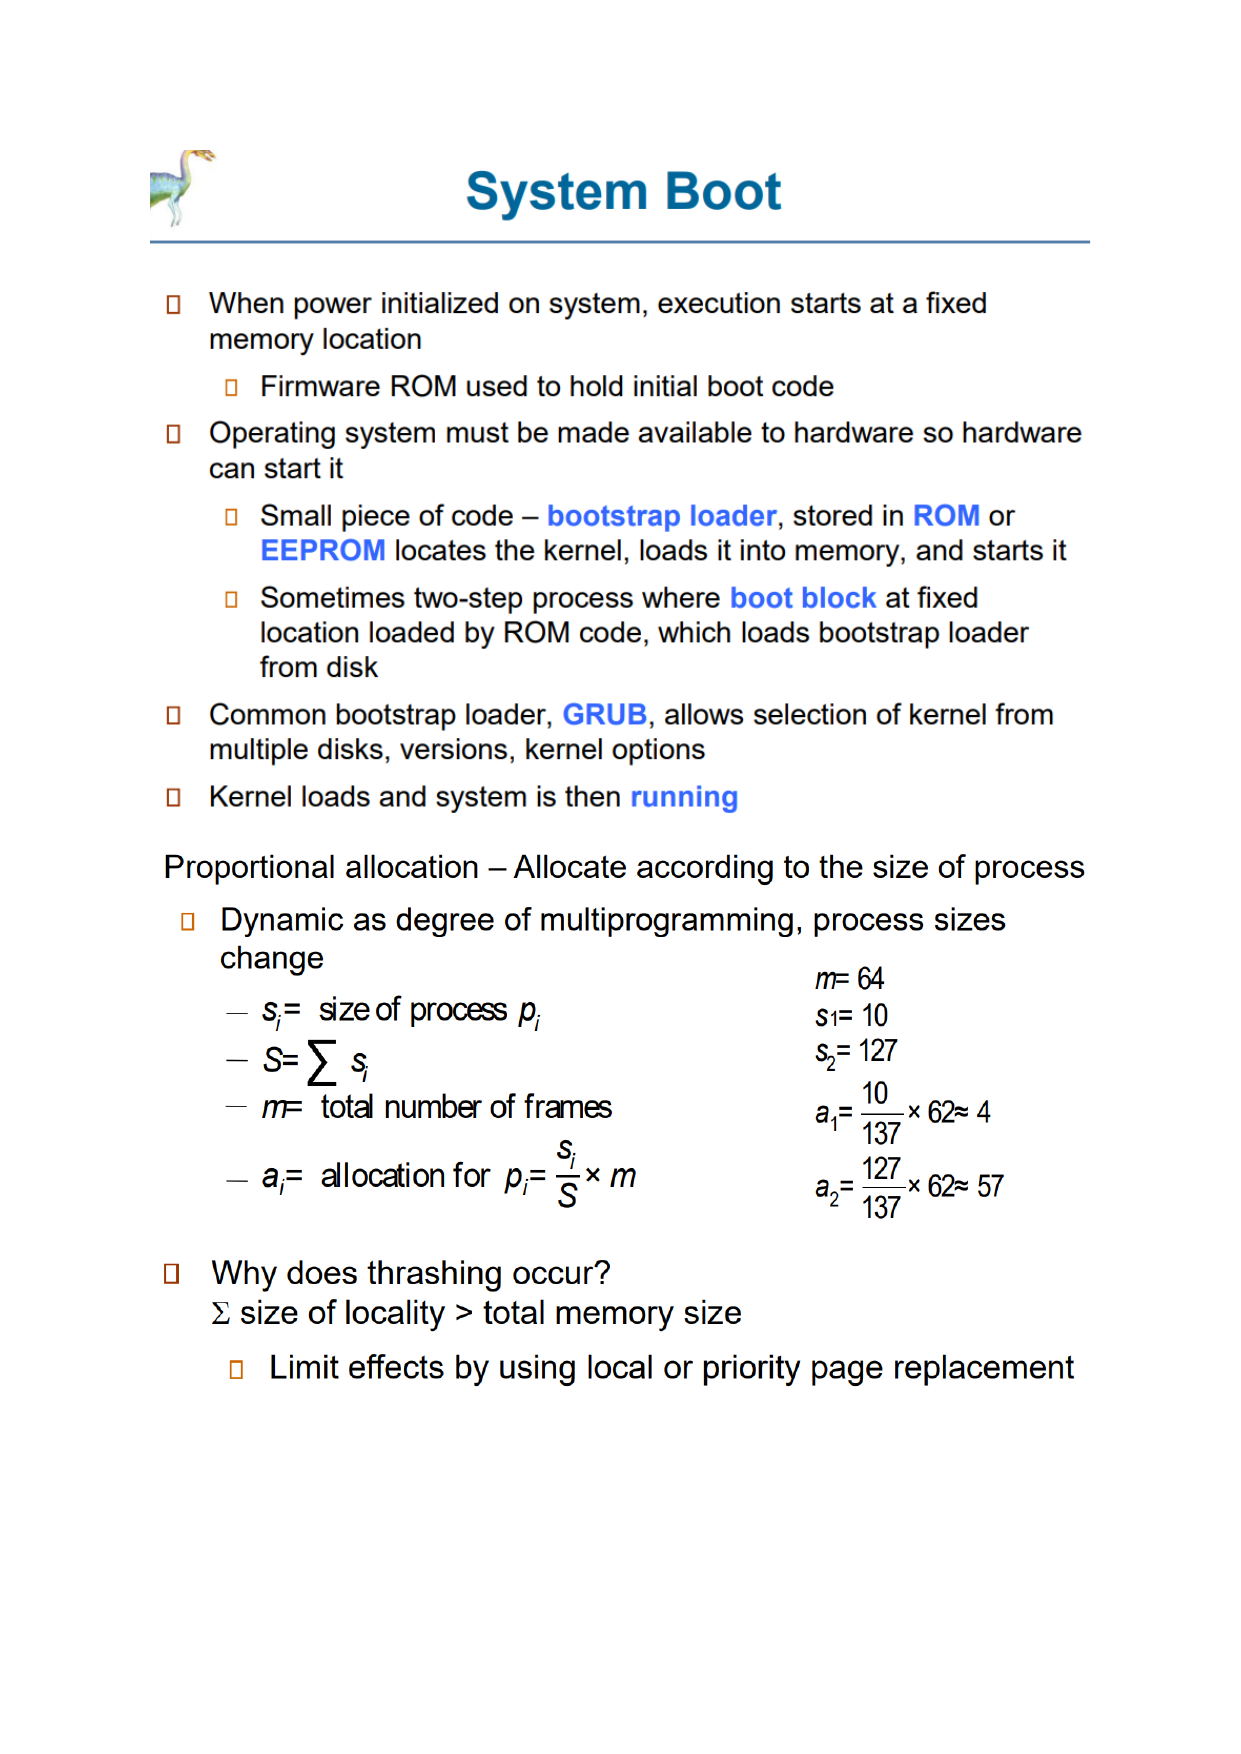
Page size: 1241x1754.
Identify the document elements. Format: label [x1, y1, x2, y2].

picture [150, 841, 1091, 1229]
picture [150, 1253, 1091, 1398]
picture [150, 150, 1091, 816]
